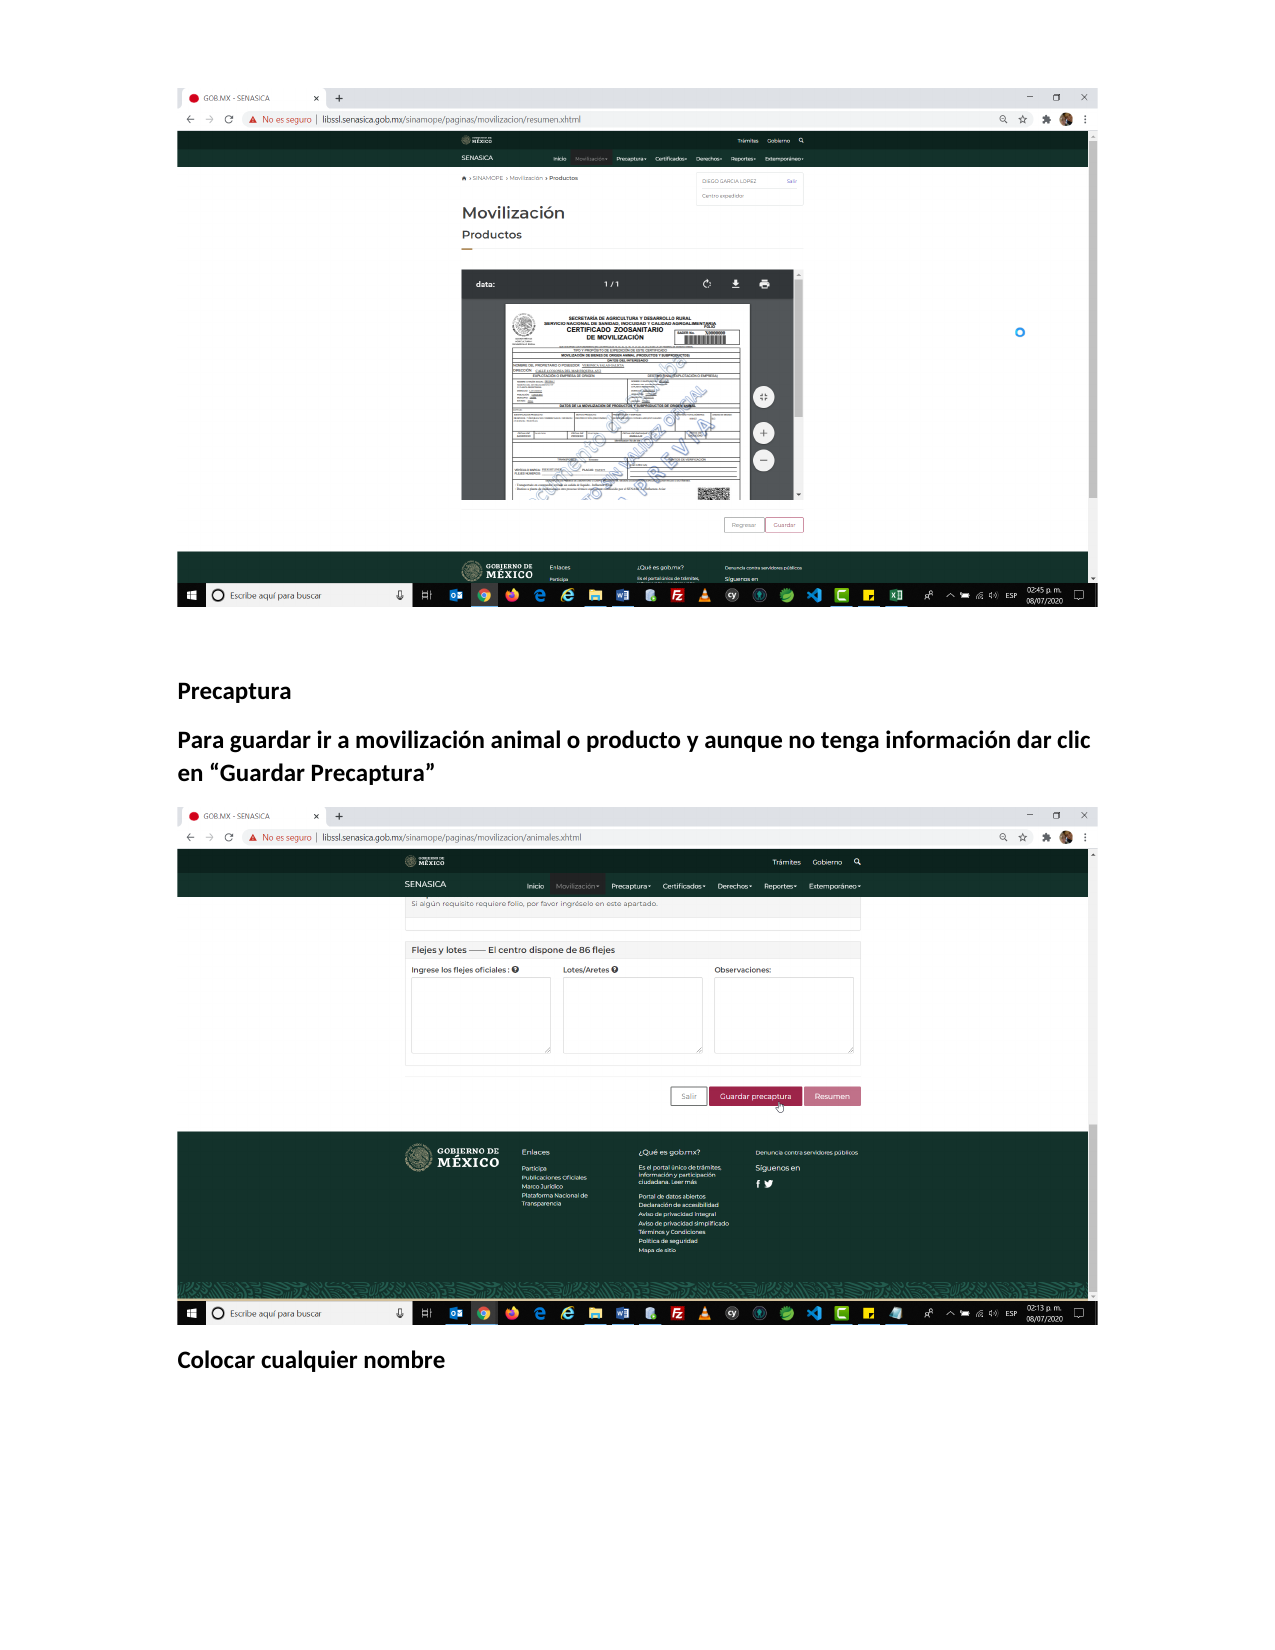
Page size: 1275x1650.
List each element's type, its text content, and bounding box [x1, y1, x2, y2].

text Para guardar ir a movilización animal o producto y aunque no tenga información dar clic en “Guardar Precaptura” [177, 724, 1098, 788]
text Precaptura [177, 675, 1098, 706]
picture [177, 807, 1098, 1325]
text Colocar cualquier nombre [177, 1344, 1098, 1374]
picture [177, 88, 1098, 607]
